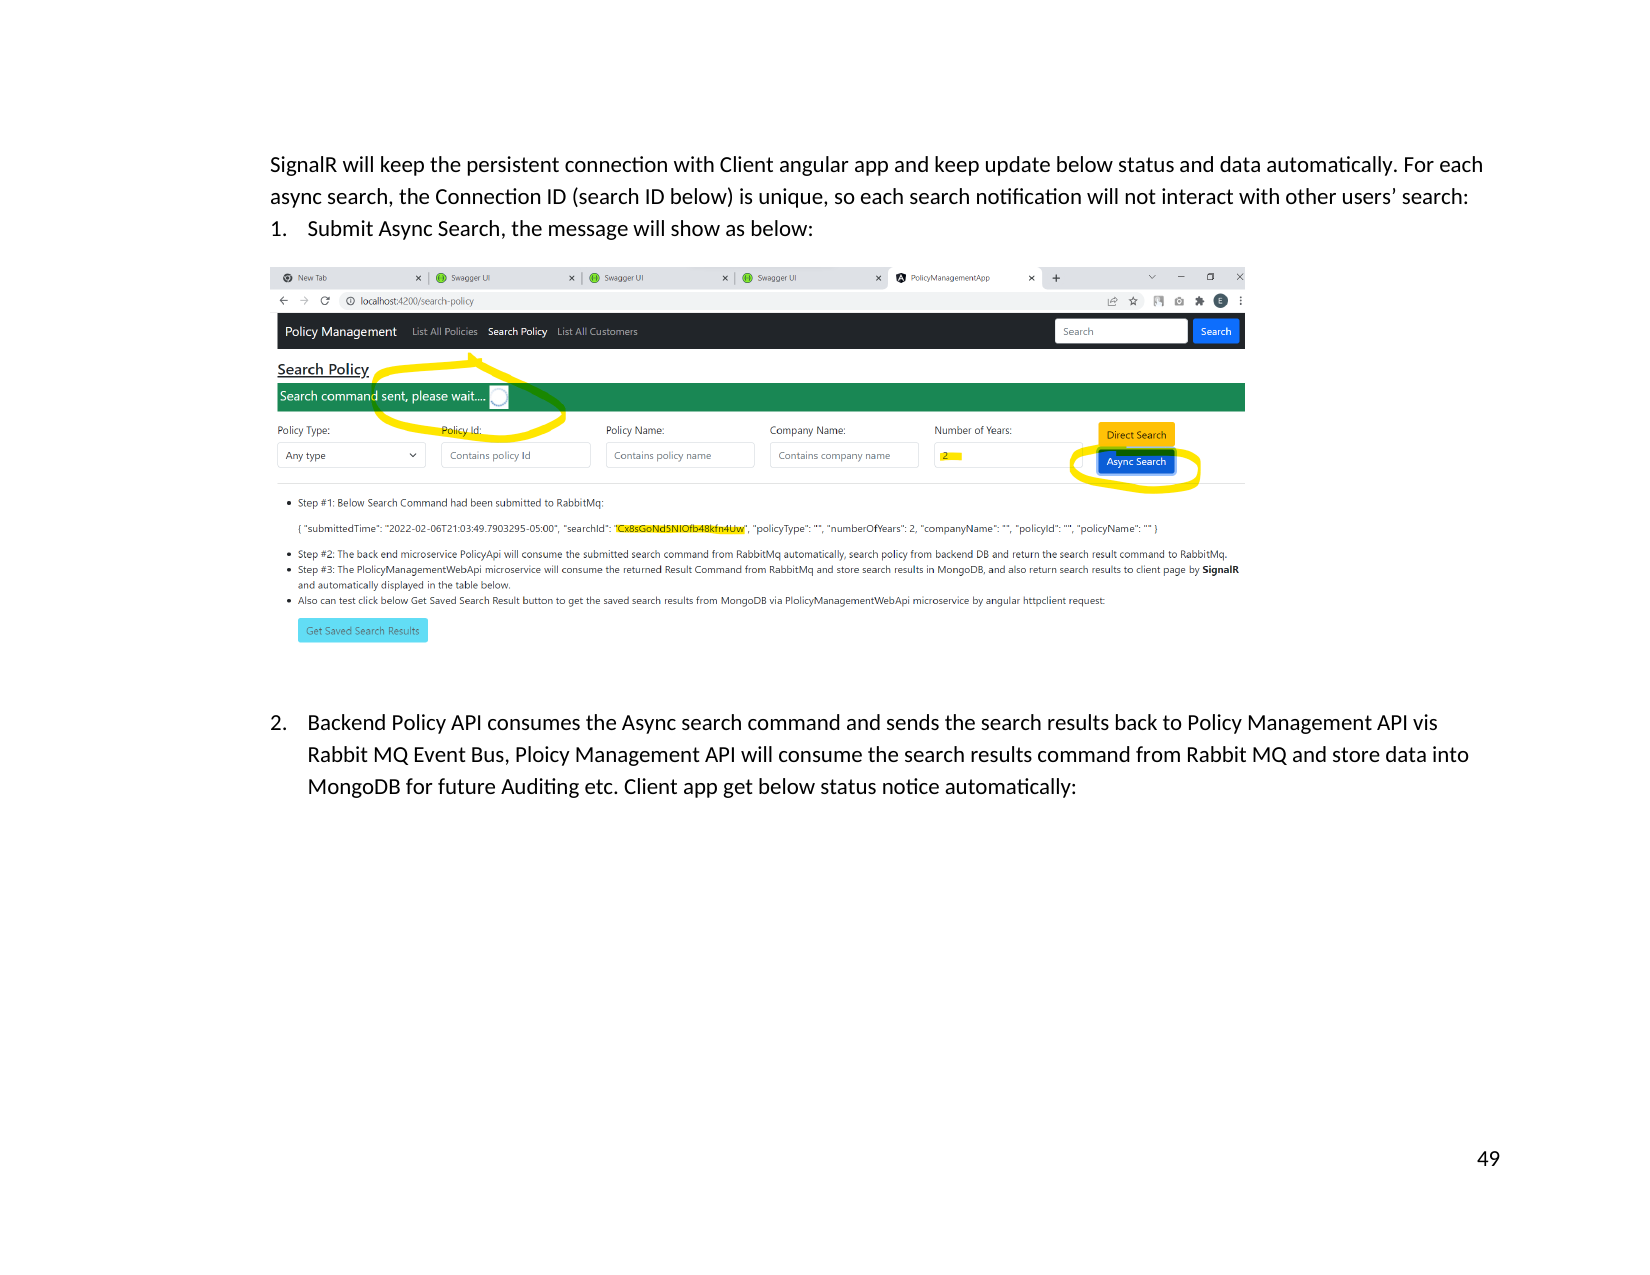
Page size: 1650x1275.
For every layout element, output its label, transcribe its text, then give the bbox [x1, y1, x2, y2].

list SignalR will keep the persistent connection with Client angular app and keep update below status and data automatically. For each async search, the Connection ID (search ID below) is unique, so each search notification will not interact with other users’ search: [270, 150, 1500, 210]
list Backend Policy API consumes the Async search command and sends the search results back to Policy Management API vis Rabbit MQ Event Bus, Ploicy Management API will consume the search results command from Rabbit MQ and store data into MongoDB for future Auditing etc. Client app get below status notice automatically: [270, 708, 1500, 801]
list Submit Async Search, the message will show as below: [270, 214, 1500, 242]
picture [270, 267, 1245, 684]
